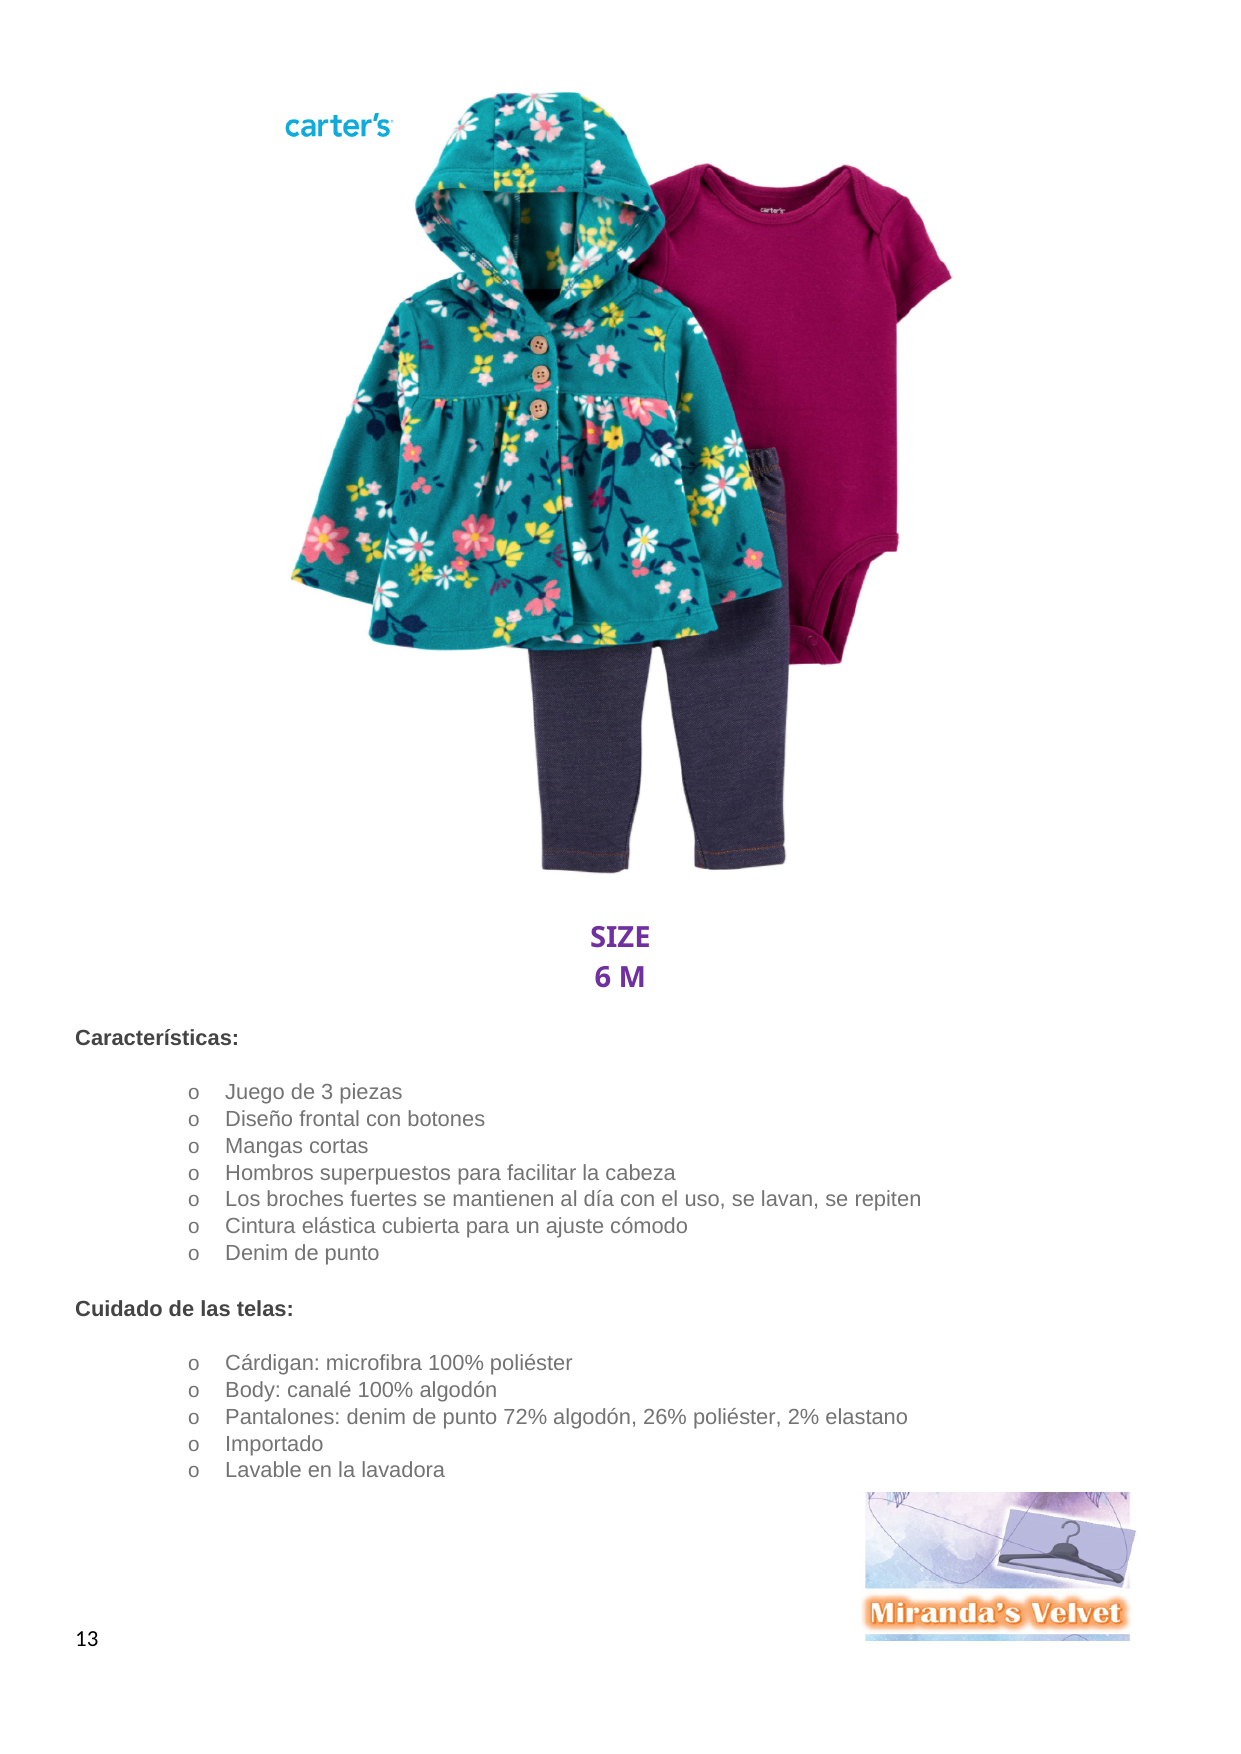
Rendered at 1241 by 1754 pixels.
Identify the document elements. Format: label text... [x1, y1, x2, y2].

list Los broches fuertes se mantienen al día con el uso, se lavan, se repiten [187, 1186, 1165, 1213]
list Importado [187, 1431, 1165, 1457]
list Denim de punto [187, 1240, 1165, 1267]
text Cuidado de las telas: [75, 1296, 1165, 1321]
list Pantalones: denim de punto 72% algodón, 26% poliéster, 2% elastano [187, 1404, 1165, 1431]
list Lavable en la lavadora [187, 1457, 1165, 1484]
list Cintura elástica cubierta para un ajuste cómodo [187, 1213, 1165, 1240]
list Diseño frontal con botones [187, 1106, 1165, 1133]
text Características: [75, 1025, 1165, 1050]
picture [858, 1492, 1139, 1641]
list Mangas cortas [187, 1133, 1165, 1159]
list Hombros superpuestos para facilitar la cabeza [187, 1159, 1165, 1186]
list Body: canalé 100% algodón [187, 1377, 1165, 1404]
list Juego de 3 piezas [187, 1079, 1165, 1106]
list Cárdigan: microfibra 100% poliéster [187, 1350, 1165, 1377]
picture [280, 75, 960, 888]
text SIZE [75, 916, 1165, 956]
text 6 M [75, 956, 1165, 996]
